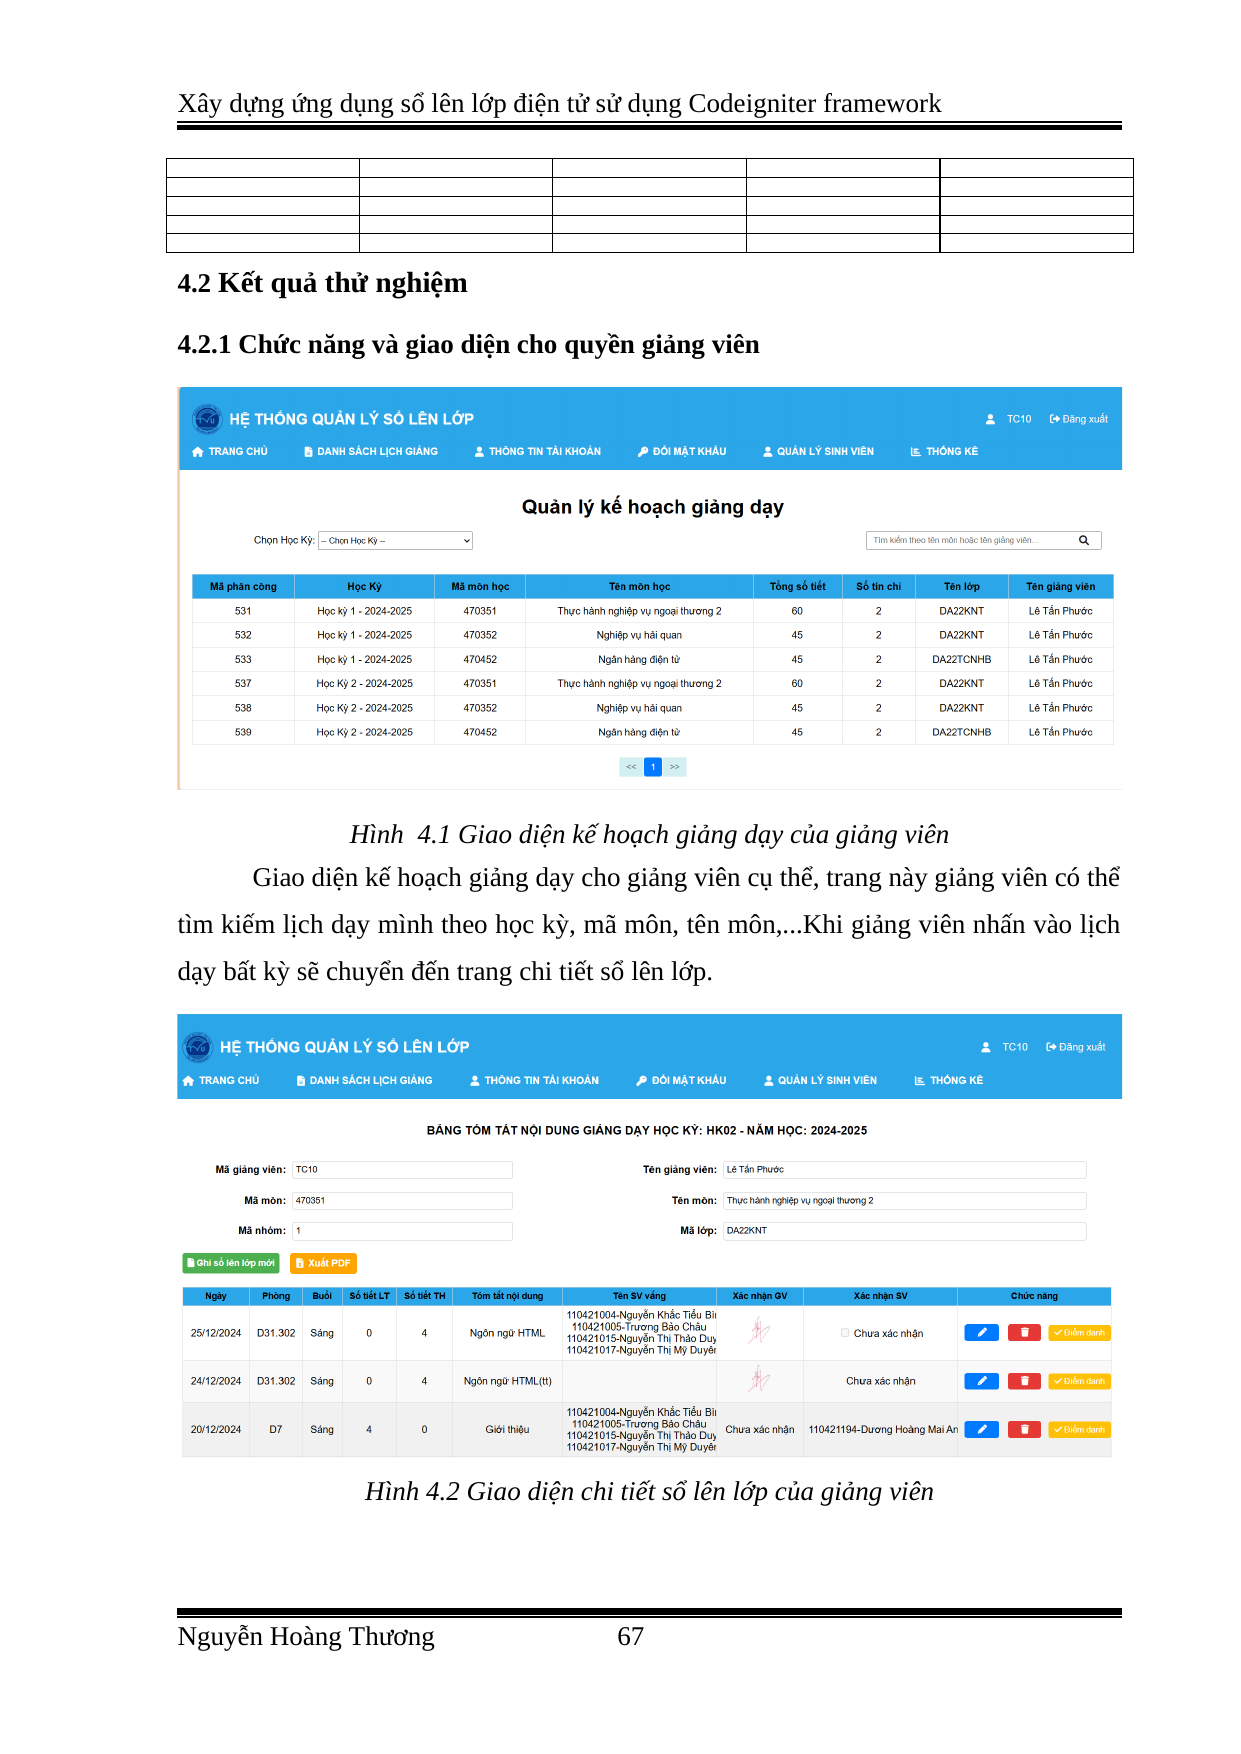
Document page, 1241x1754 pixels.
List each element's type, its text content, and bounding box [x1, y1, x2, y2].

table_cell [747, 178, 939, 196]
table_cell [941, 216, 1133, 233]
table_cell [167, 197, 359, 214]
table_cell [553, 216, 746, 233]
table_cell [941, 178, 1133, 196]
table_cell [747, 234, 939, 252]
table_header [360, 159, 552, 177]
table_cell [360, 178, 552, 196]
table_cell [360, 234, 552, 252]
picture [177, 1014, 1123, 1458]
table_cell [553, 234, 746, 252]
table_header [941, 159, 1133, 177]
table_cell [941, 197, 1133, 214]
table_cell [360, 197, 552, 214]
table_cell [941, 234, 1133, 252]
text Giao diện kế hoạch giảng dạy cho giảng viên cụ thể, trang này giảng viên có thể tìm kiếm lịch dạy mình theo học kỳ, mã môn, tên môn,...Khi giảng viên nhấn vào lịch dạy bất kỳ sẽ chuyển đến trang chi tiết sổ lên lớp. [177, 862, 1122, 986]
table_cell [553, 197, 746, 214]
table_header [553, 159, 746, 177]
table_cell [167, 178, 359, 196]
table_header [167, 159, 359, 177]
table_cell [167, 216, 359, 233]
subtitle Chức năng và giao diện cho quyền giảng viên [177, 328, 1122, 359]
picture [177, 387, 1123, 790]
text Hình 4.2 Giao diện chi tiết sổ lên lớp của giảng viên [177, 1475, 1122, 1506]
table_cell [360, 216, 552, 233]
subtitle Kết quả thử nghiệm [177, 266, 1122, 299]
text Hình 4.1 Giao diện kế hoạch giảng dạy của giảng viên [177, 818, 1122, 849]
table_cell [167, 234, 359, 252]
table_cell [553, 178, 746, 196]
table_header [747, 159, 939, 177]
table_cell [747, 216, 939, 233]
table_cell [747, 197, 939, 214]
